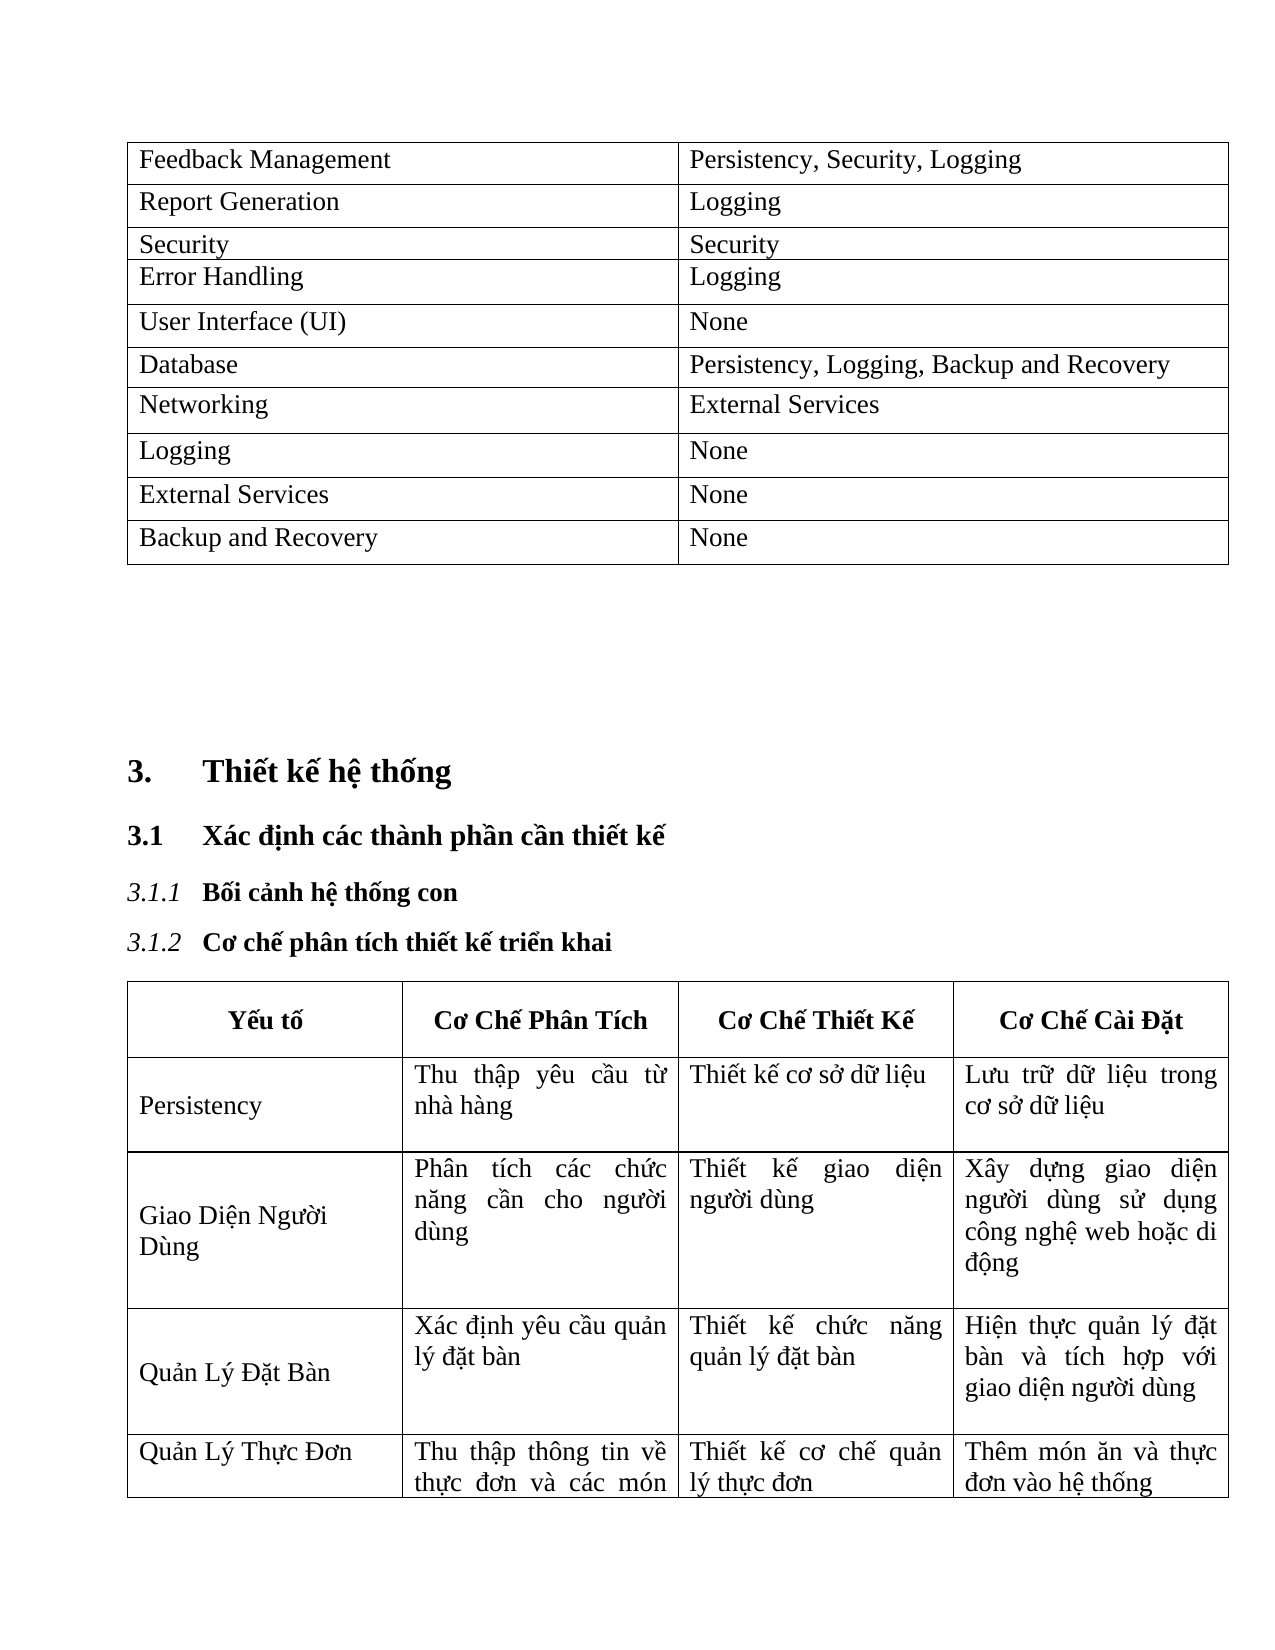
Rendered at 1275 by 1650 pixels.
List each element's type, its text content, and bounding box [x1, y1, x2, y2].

table_cell Thiết kế cơ sở dữ liệu [679, 1058, 953, 1151]
table_cell Security [128, 228, 678, 259]
table_cell Quản Lý Thực Đơn [128, 1435, 402, 1497]
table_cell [679, 1435, 953, 1497]
table_cell Thiết kế chức năng quản lý đặt bàn [679, 1309, 953, 1434]
table_cell None [679, 305, 1228, 347]
table_header Cơ Chế Phân Tích [403, 982, 678, 1057]
table_cell Logging [679, 185, 1228, 227]
subtitle Bối cảnh hệ thống con [127, 881, 1229, 906]
table_cell Quản Lý Đặt Bàn [128, 1309, 402, 1434]
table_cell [954, 1435, 1228, 1497]
table_cell Phân tích các chức năng cần cho người dùng [403, 1153, 678, 1308]
table_cell None [679, 521, 1228, 563]
table_cell Thu thập yêu cầu từ nhà hàng [403, 1058, 678, 1151]
table_cell External Services [679, 388, 1228, 433]
subtitle Xác định các thành phần cần thiết kế [127, 818, 1229, 852]
table_cell Backup and Recovery [128, 521, 678, 563]
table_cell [403, 1435, 678, 1497]
table_cell Database [128, 348, 678, 387]
table_cell Xác định yêu cầu quản lý đặt bàn [403, 1309, 678, 1434]
table_cell Error Handling [128, 260, 678, 304]
table_cell Persistency, Security, Logging [679, 143, 1228, 184]
table_cell None [679, 434, 1228, 477]
table_cell Networking [128, 388, 678, 433]
table_cell Persistency, Logging, Backup and Recovery [679, 348, 1228, 387]
table_cell Giao Diện Người Dùng [128, 1153, 402, 1308]
table_cell Feedback Management [128, 143, 678, 184]
subtitle Cơ chế phân tích thiết kế triển khai [127, 931, 1229, 956]
subtitle Thiết kế hệ thống [127, 751, 1229, 789]
table_header Cơ Chế Thiết Kế [679, 982, 953, 1057]
table_header Cơ Chế Cài Đặt [954, 982, 1228, 1057]
table_cell Report Generation [128, 185, 678, 227]
table_cell Hiện thực quản lý đặt bàn và tích hợp với giao diện người dùng [954, 1309, 1228, 1434]
table_cell Lưu trữ dữ liệu trong cơ sở dữ liệu [954, 1058, 1228, 1151]
table_cell Persistency [128, 1058, 402, 1151]
table_cell None [679, 478, 1228, 520]
table_cell User Interface (UI) [128, 305, 678, 347]
table_cell External Services [128, 478, 678, 520]
table_cell Logging [128, 434, 678, 477]
table_cell Thiết kế giao diện người dùng [679, 1153, 953, 1308]
table_cell Logging [679, 260, 1228, 304]
table_cell Xây dựng giao diện người dùng sử dụng công nghệ web hoặc di động [954, 1153, 1228, 1308]
table_header Yếu tố [128, 982, 402, 1057]
table_cell Security [679, 228, 1228, 259]
